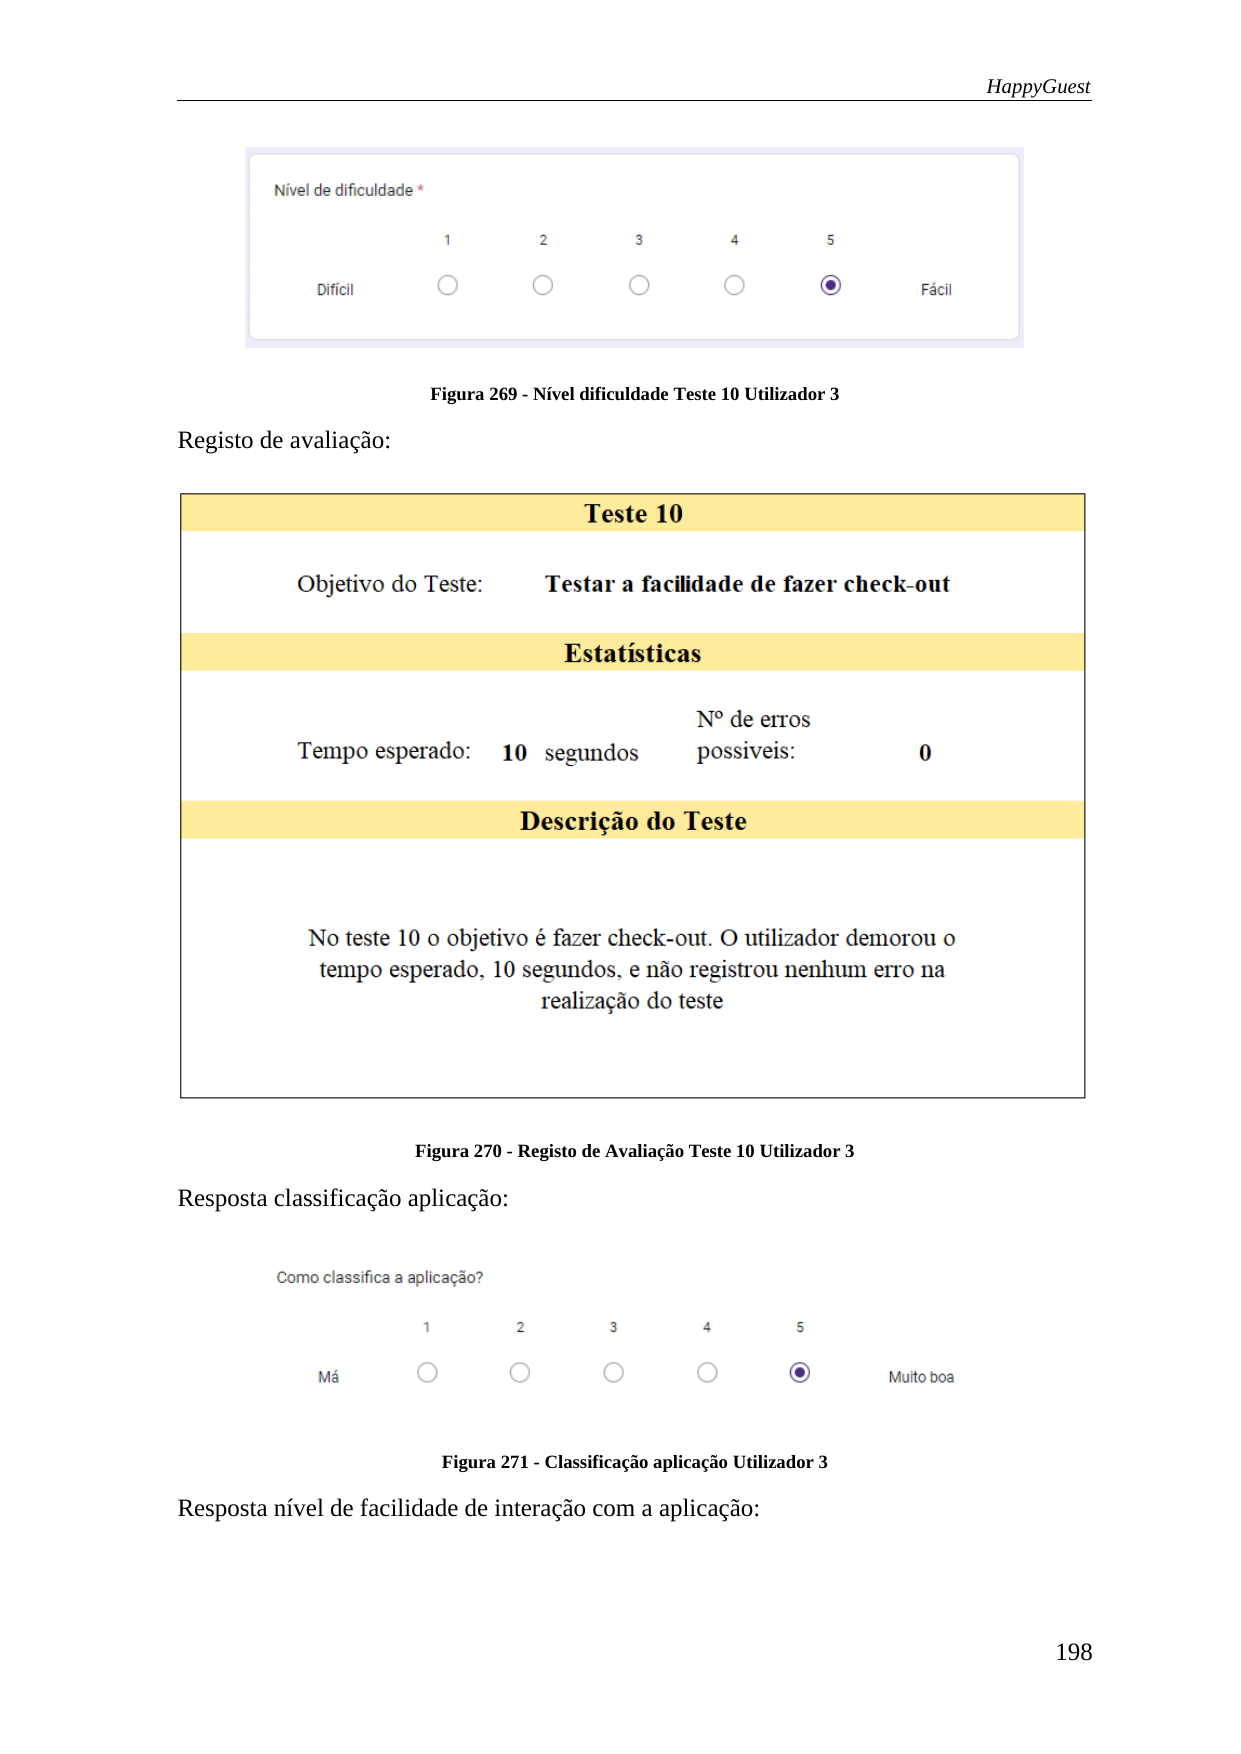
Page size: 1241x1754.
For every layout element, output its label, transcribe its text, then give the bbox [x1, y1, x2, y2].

picture [245, 147, 1025, 348]
text Resposta nível de facilidade de interação com a aplicação: [177, 1493, 1092, 1522]
picture [261, 1246, 1009, 1416]
text Resposta classificação aplicação: [177, 1183, 1092, 1212]
text Registo de avaliação: [177, 425, 1092, 454]
picture [177, 489, 1093, 1106]
